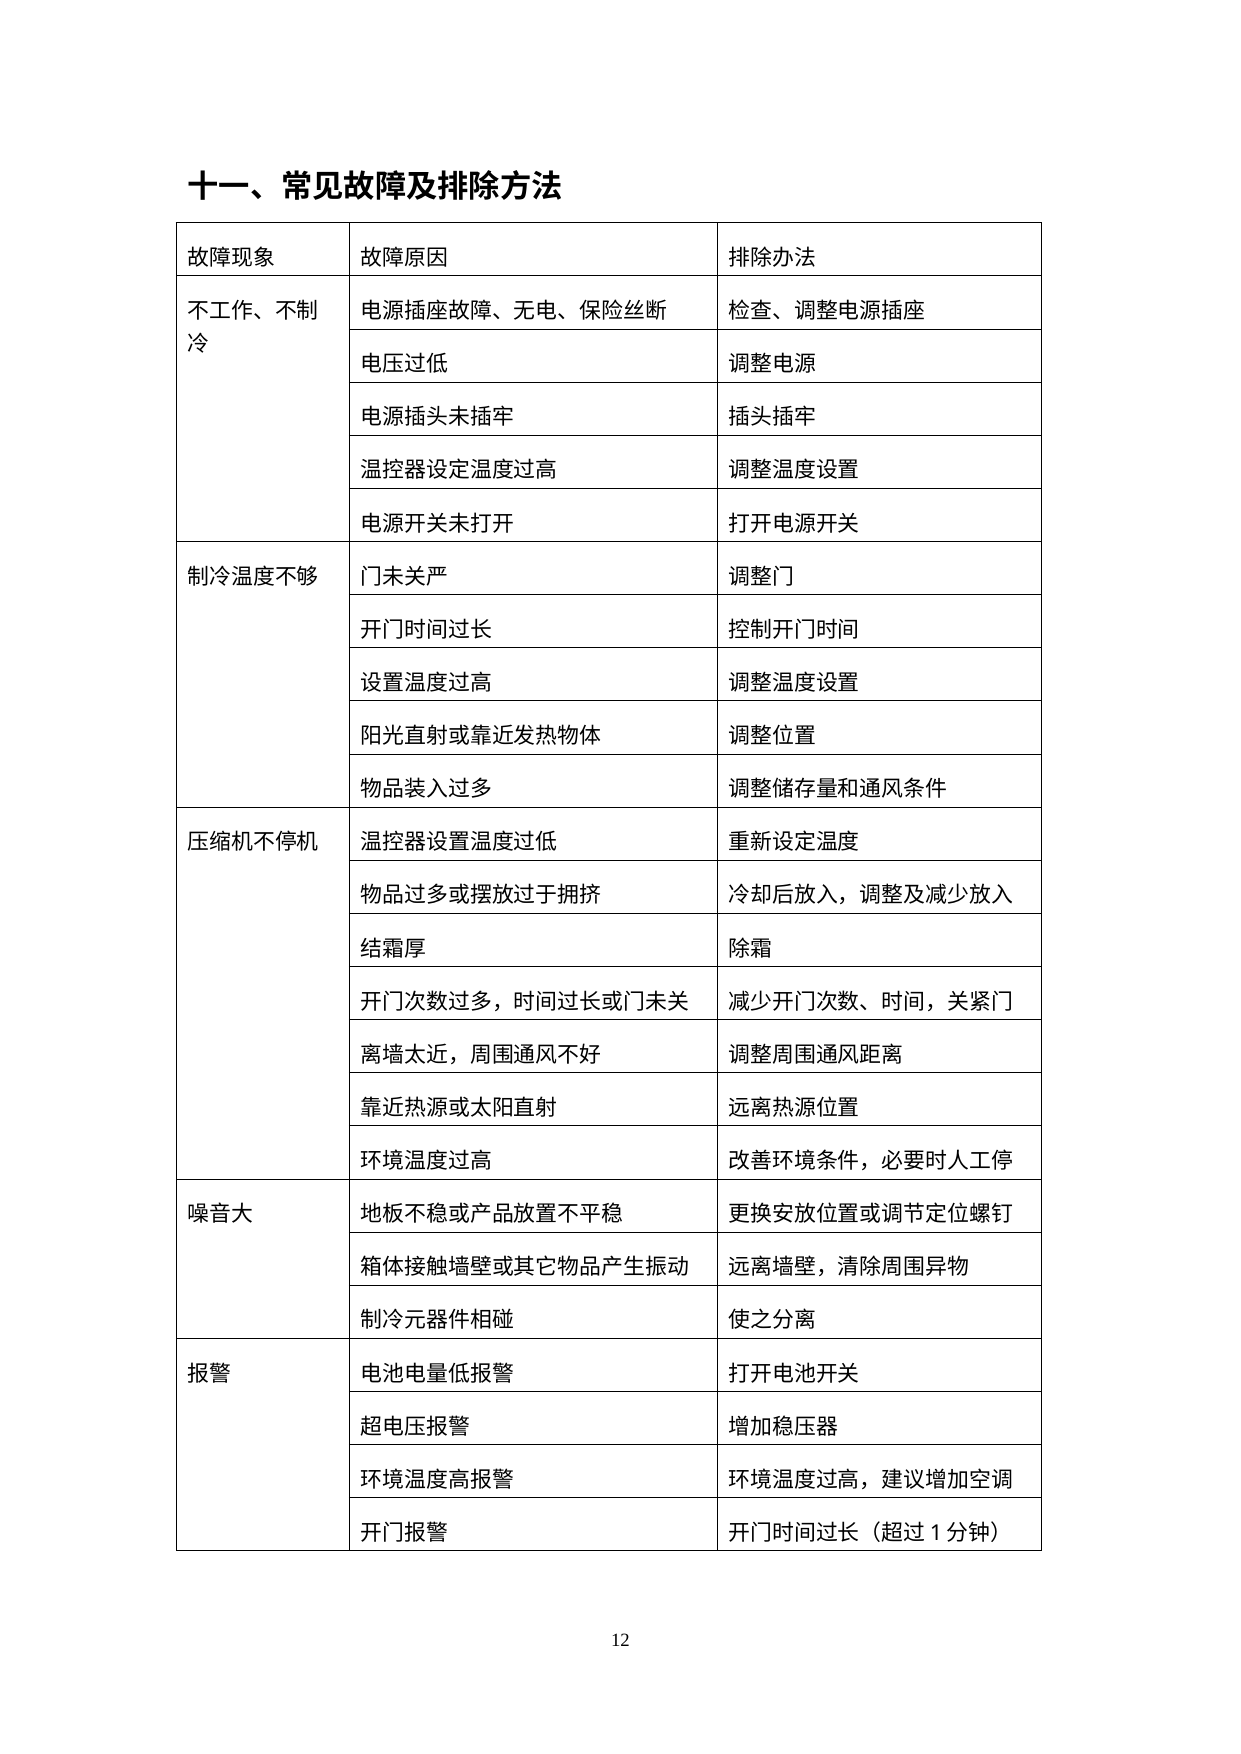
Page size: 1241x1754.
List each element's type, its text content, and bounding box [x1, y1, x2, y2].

table_cell 温控器设定温度过高 [350, 436, 717, 488]
table_cell 开门时间过长 [350, 595, 717, 647]
table_cell 电源插座故障、无电、保险丝断 [350, 276, 717, 328]
table_cell 噪音大 [177, 1180, 349, 1338]
table_cell 电源插头未插牢 [350, 383, 717, 435]
table_cell 环境温度过高 [350, 1126, 717, 1178]
table_cell 物品装入过多 [350, 755, 717, 807]
table_cell 调整储存量和通风条件 [718, 755, 1041, 807]
table_cell 调整温度设置 [718, 648, 1041, 700]
table_cell 阳光直射或靠近发热物体 [350, 701, 717, 753]
table_cell 设置温度过高 [350, 648, 717, 700]
table_cell 除霜 [718, 914, 1041, 966]
table_cell 更换安放位置或调节定位螺钉 [718, 1180, 1041, 1232]
table_cell 开门次数过多，时间过长或门未关紧 [350, 967, 717, 1019]
table_cell 控制开门时间 [718, 595, 1041, 647]
table_cell 冷却后放入，调整及减少放入量 [718, 861, 1041, 913]
table_cell 地板不稳或产品放置不平稳 [350, 1180, 717, 1232]
table_cell 环境温度高报警 [350, 1445, 717, 1497]
table_cell 调整电源 [718, 330, 1041, 382]
title 十一、常见故障及排除方法 [187, 151, 1053, 216]
table_cell 开门时间过长（超过1分钟） [718, 1498, 1041, 1550]
table_cell 减少开门次数、时间，关紧门 [718, 967, 1041, 1019]
table_cell 物品过多或摆放过于拥挤 [350, 861, 717, 913]
table_cell 温控器设置温度过低 [350, 808, 717, 860]
table_cell 制冷元器件相碰 [350, 1286, 717, 1338]
table_cell 不工作、不制冷 [177, 276, 349, 541]
table_cell 电压过低 [350, 330, 717, 382]
table_cell 插头插牢 [718, 383, 1041, 435]
table_cell 门未关严 [350, 542, 717, 594]
table_cell 箱体接触墙壁或其它物品产生振动 [350, 1233, 717, 1285]
table_cell 改善环境条件，必要时人工停机 [718, 1126, 1041, 1178]
table_cell 压缩机不停机 [177, 808, 349, 1178]
table_cell 开门报警 [350, 1498, 717, 1550]
table_cell 结霜厚 [350, 914, 717, 966]
table_cell 调整位置 [718, 701, 1041, 753]
table_cell 增加稳压器 [718, 1392, 1041, 1444]
table_cell 远离热源位置 [718, 1073, 1041, 1125]
table_cell 调整门 [718, 542, 1041, 594]
table_cell 使之分离 [718, 1286, 1041, 1338]
table_cell 远离墙壁，清除周围异物 [718, 1233, 1041, 1285]
table_cell 环境温度过高，建议增加空调 [718, 1445, 1041, 1497]
table_cell 离墙太近，周围通风不好 [350, 1020, 717, 1072]
table_cell 检查、调整电源插座 [718, 276, 1041, 328]
table_cell 制冷温度不够 [177, 542, 349, 807]
table_cell 调整周围通风距离 [718, 1020, 1041, 1072]
table_cell 电池电量低报警 [350, 1339, 717, 1391]
table_cell 重新设定温度 [718, 808, 1041, 860]
table_cell 打开电源开关 [718, 489, 1041, 541]
table_cell 电源开关未打开 [350, 489, 717, 541]
table_cell 调整温度设置 [718, 436, 1041, 488]
table_header 故障原因 [350, 223, 717, 275]
table_cell 超电压报警 [350, 1392, 717, 1444]
table_header 故障现象 [177, 223, 349, 275]
table_cell 打开电池开关 [718, 1339, 1041, 1391]
table_cell 报警 [177, 1339, 349, 1550]
table_cell 靠近热源或太阳直射 [350, 1073, 717, 1125]
table_header 排除办法 [718, 223, 1041, 275]
